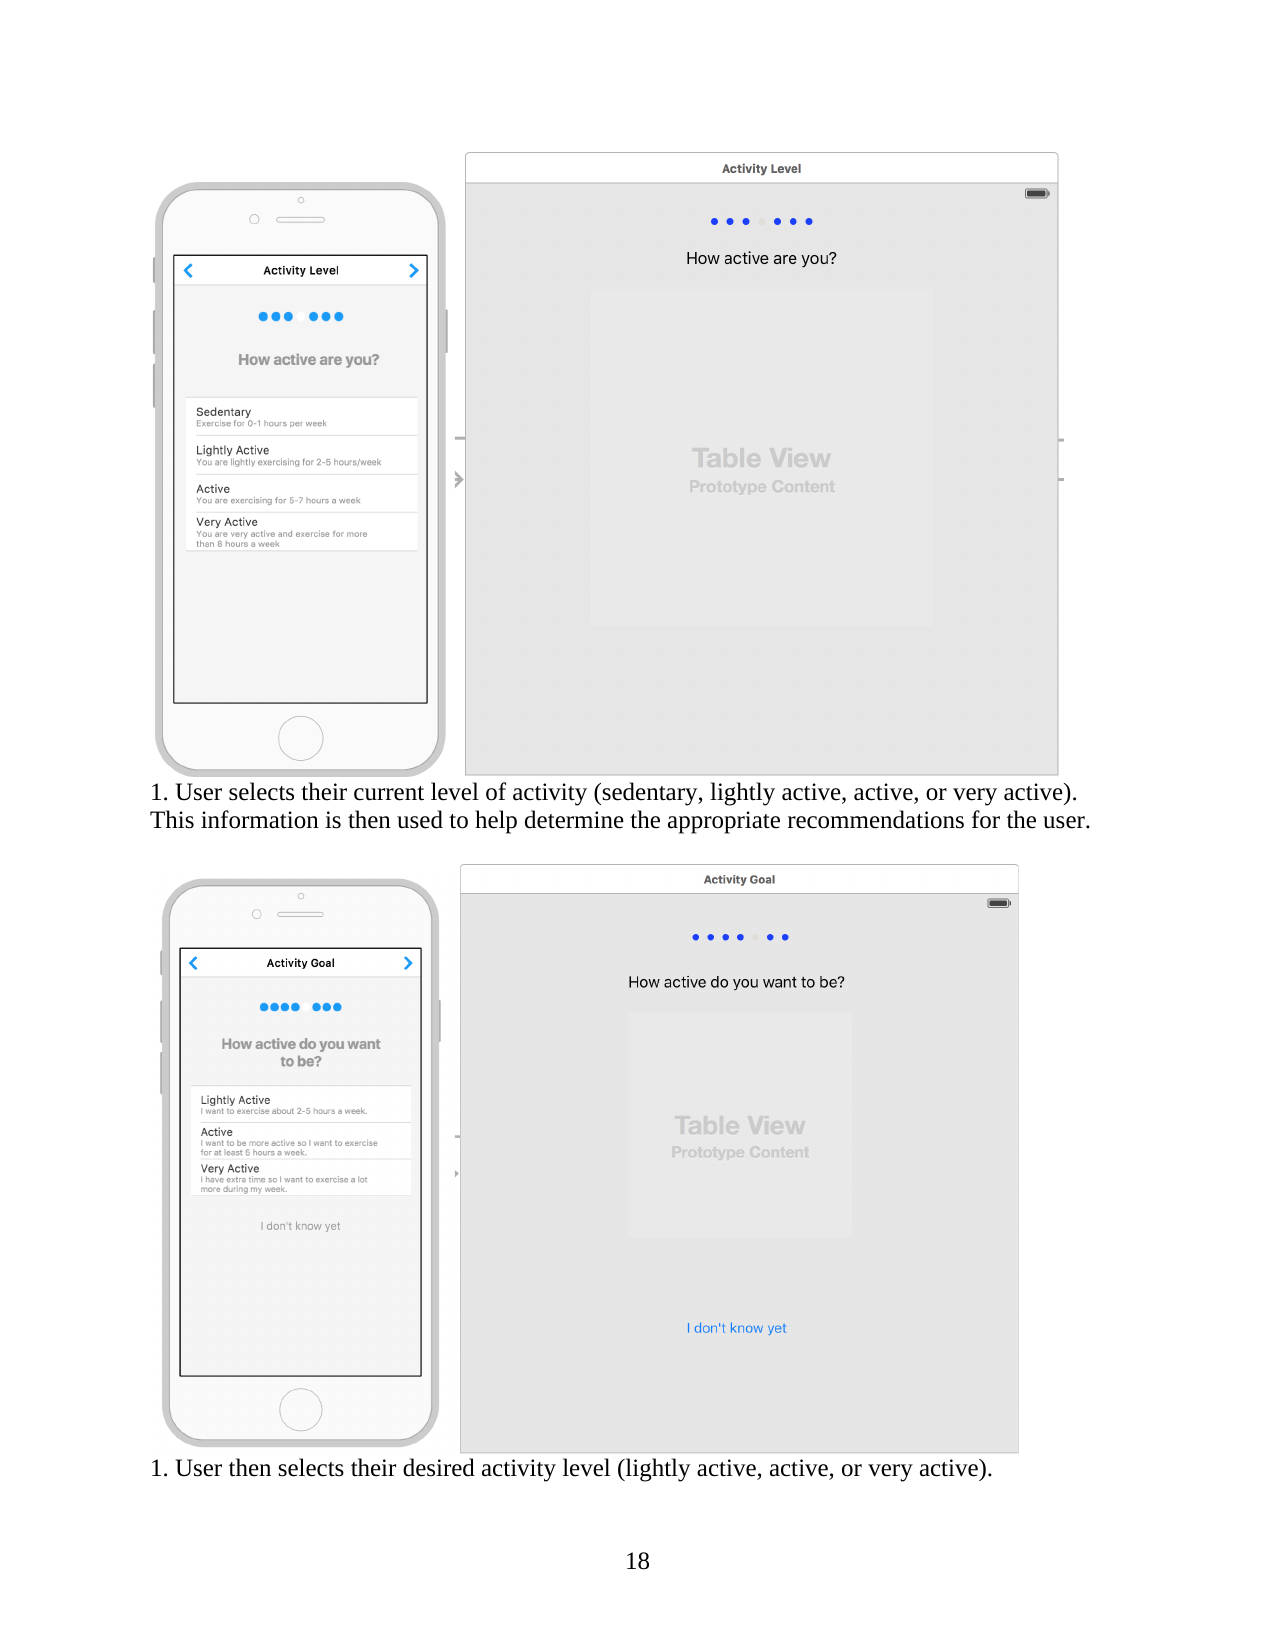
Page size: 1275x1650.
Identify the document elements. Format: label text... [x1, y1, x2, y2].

picture [150, 150, 1064, 777]
text 1. User selects their current level of activity (sedentary, lightly active, active, or very active). This information is then used to help determine the appropriate recommendations for the user. [150, 777, 1125, 834]
picture [150, 862, 1019, 1454]
text 1. User then selects their desired activity level (lightly active, active, or very active). [150, 1453, 1125, 1482]
